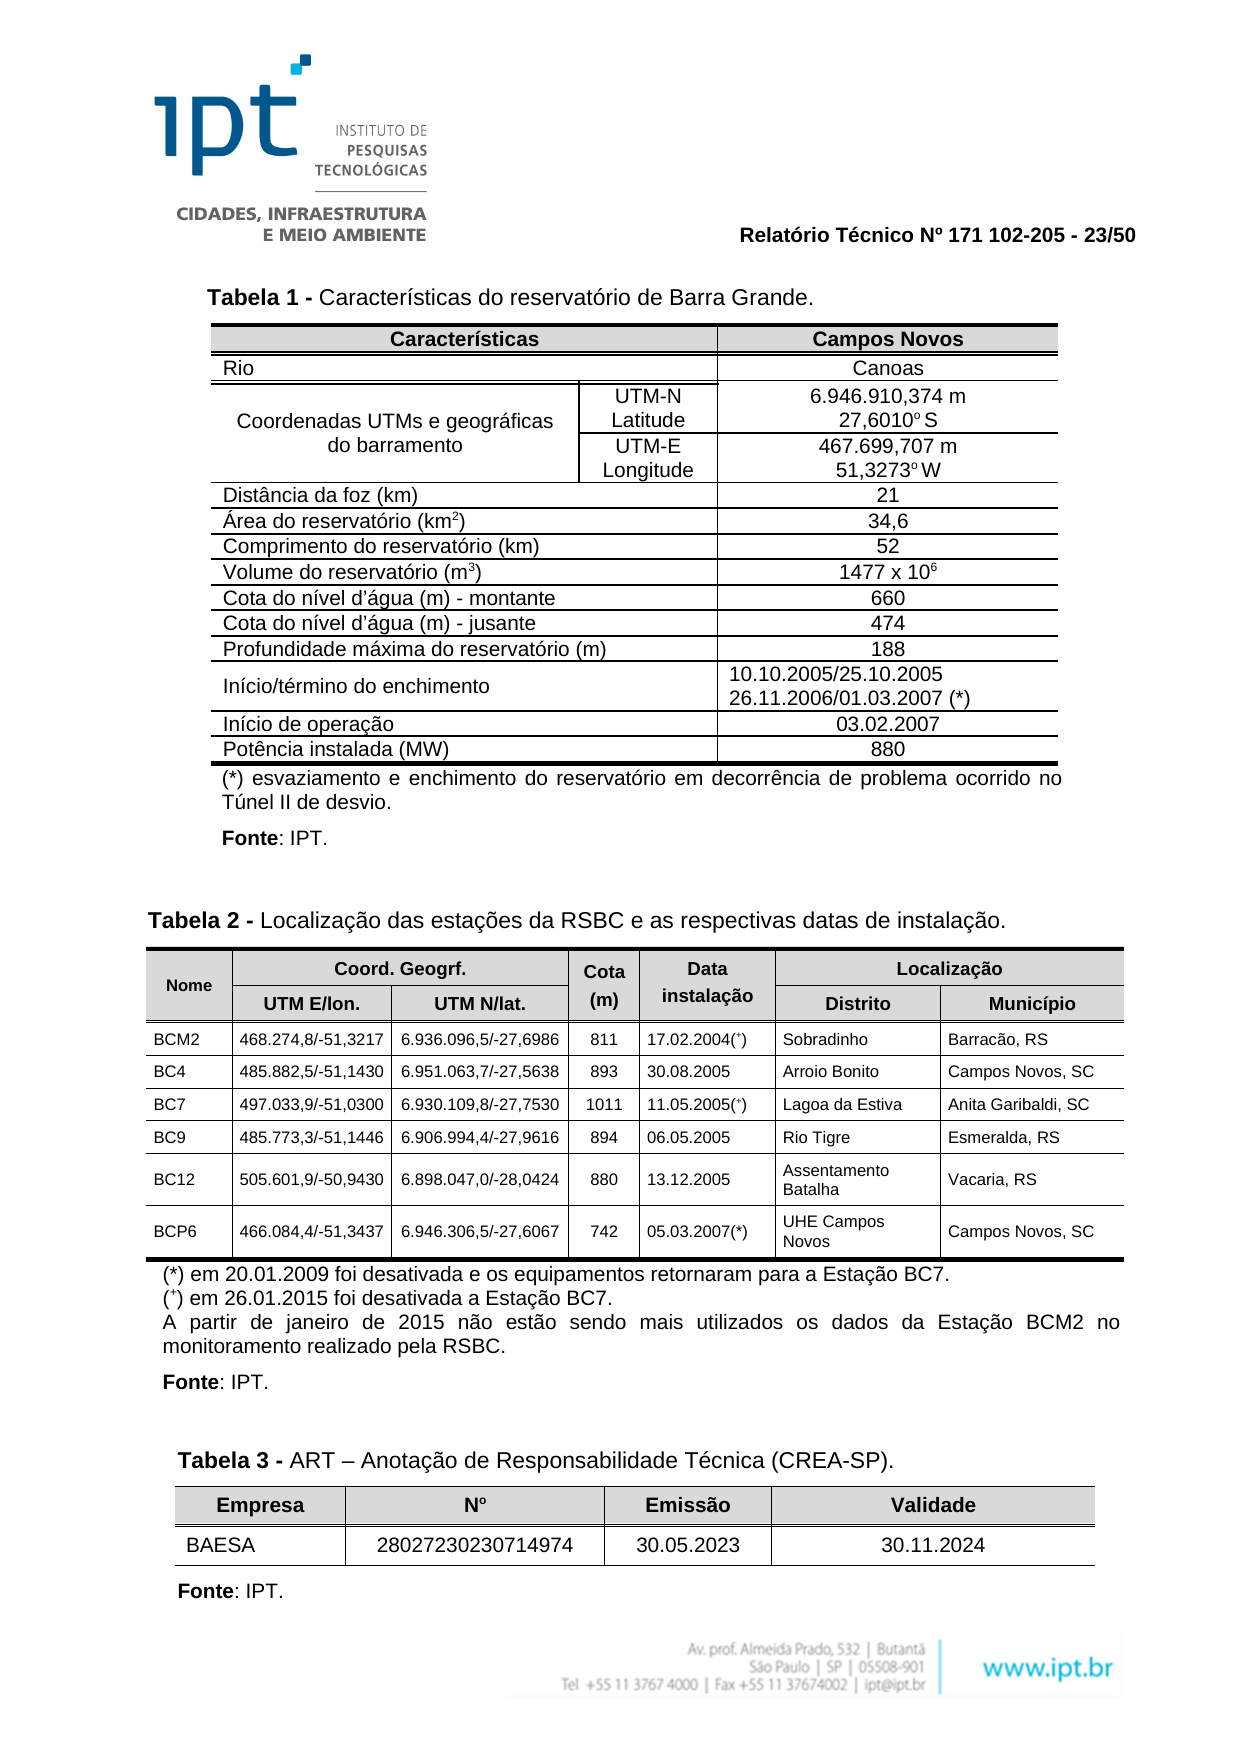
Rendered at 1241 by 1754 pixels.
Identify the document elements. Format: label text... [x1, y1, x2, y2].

table_cell Volume do reservatório (m3) [211, 560, 717, 584]
table_cell Área do reservatório (km2) [211, 509, 717, 533]
table_cell Comprimento do reservatório (km) [211, 535, 717, 558]
table_cell UTM-E Longitude [580, 434, 717, 482]
table_cell 6.936.096,5/-27,6986 [392, 1023, 568, 1055]
table_cell 6.898.047,0/-28,0424 [392, 1154, 568, 1205]
table_header Nome [146, 951, 232, 1020]
picture [506, 1631, 1123, 1698]
table_cell 188 [718, 637, 1058, 660]
table_cell 03.02.2007 [718, 712, 1058, 735]
table_cell 30.11.2024 [772, 1527, 1095, 1565]
table_cell Coordenadas UTMs e geográficas do barramento [211, 385, 578, 482]
table_cell UTM-N Latitude [580, 385, 717, 432]
table_cell 660 [718, 586, 1058, 609]
table_cell Esmeralda, RS [941, 1121, 1124, 1153]
table_header Cota (m) [569, 951, 639, 1020]
table_header Características [211, 327, 717, 351]
table_cell Rio Tigre [776, 1121, 940, 1153]
table_cell 17.02.2004(+) [640, 1023, 775, 1055]
table_cell Rio [211, 356, 717, 380]
table_cell 880 [569, 1154, 639, 1205]
table_cell 05.03.2007(*) [640, 1206, 775, 1257]
table_cell Profundidade máxima do reservatório (m) [211, 637, 717, 660]
table_cell BCM2 [146, 1023, 232, 1055]
table_header Localização [776, 951, 1124, 985]
table_cell 21 [718, 483, 1058, 507]
table_cell UTM N/lat. [392, 986, 568, 1020]
table_cell Cota do nível d’água (m) - montante [211, 586, 717, 609]
table_cell 13.12.2005 [640, 1154, 775, 1205]
table_cell 468.274,8/-51,3217 [233, 1023, 391, 1055]
table_cell UHE Campos Novos [776, 1206, 940, 1257]
table_cell 467.699,707 m 51,3273o W [718, 434, 1058, 482]
table_cell 485.882,5/-51,1430 [233, 1056, 391, 1088]
table_cell 1011 [569, 1089, 639, 1120]
table_cell 893 [569, 1056, 639, 1088]
table_header Validade [772, 1487, 1095, 1523]
table_cell 28027230230714974 [346, 1527, 604, 1565]
text Fonte: IPT. [222, 826, 1122, 850]
text Tabela 3 - ART – Anotação de Responsabilidade Técnica (CREA-SP). [148, 1447, 1122, 1473]
table_cell Município [941, 986, 1124, 1020]
table_cell Lagoa da Estiva [776, 1089, 940, 1120]
table_cell Distrito [776, 986, 940, 1020]
table_cell 894 [569, 1121, 639, 1153]
table_header Campos Novos [718, 327, 1058, 351]
table_cell BC9 [146, 1121, 232, 1153]
table_cell 742 [569, 1206, 639, 1257]
table_cell Sobradinho [776, 1023, 940, 1055]
table_cell 52 [718, 535, 1058, 558]
picture [147, 53, 435, 243]
table_cell Campos Novos, SC [941, 1056, 1124, 1088]
table_cell Distância da foz (km) [211, 483, 717, 507]
table_cell BAESA [175, 1527, 345, 1565]
table_cell Assentamento Batalha [776, 1154, 940, 1205]
table_cell BC4 [146, 1056, 232, 1088]
text Fonte: IPT. [177, 1578, 1122, 1602]
table_cell 505.601,9/-50,9430 [233, 1154, 391, 1205]
table_cell 474 [718, 611, 1058, 635]
text Fonte: IPT. [162, 1370, 1122, 1394]
table_cell Arroio Bonito [776, 1056, 940, 1088]
table_cell 11.05.2005(+) [640, 1089, 775, 1120]
table_cell 6.946.306,5/-27,6067 [392, 1206, 568, 1257]
text (+) em 26.01.2015 foi desativada a Estação BC7. [162, 1286, 1122, 1309]
table_header Data instalação [640, 951, 775, 1020]
table_cell 6.946.910,374 m 27,6010o S [718, 381, 1058, 432]
table_header No [346, 1487, 604, 1523]
table_cell BC12 [146, 1154, 232, 1205]
text Tabela 2 - Localização das estações da RSBC e as respectivas datas de instalação. [148, 907, 1122, 934]
table_cell Campos Novos, SC [941, 1206, 1124, 1257]
table_header Coord. Geogrf. [233, 951, 568, 985]
table_cell Vacaria, RS [941, 1154, 1124, 1205]
table_cell 6.930.109,8/-27,7530 [392, 1089, 568, 1120]
table_cell Canoas [718, 356, 1058, 380]
table_cell 880 [718, 737, 1058, 761]
table_cell 6.951.063,7/-27,5638 [392, 1056, 568, 1088]
table_cell Cota do nível d’água (m) - jusante [211, 611, 717, 635]
table_cell 10.10.2005/25.10.2005 26.11.2006/01.03.2007 (*) [718, 662, 1058, 710]
table_cell 497.033,9/-51,0300 [233, 1089, 391, 1120]
table_cell UTM E/lon. [233, 986, 391, 1020]
text A partir de janeiro de 2015 não estão sendo mais utilizados os dados da Estação BCM2 no monitoramento realizado pela RSBC. [162, 1309, 1122, 1357]
table_cell 466.084,4/-51,3437 [233, 1206, 391, 1257]
table_cell 485.773,3/-51,1446 [233, 1121, 391, 1153]
text (*) em 20.01.2009 foi desativada e os equipamentos retornaram para a Estação BC7. [162, 1262, 1122, 1286]
text (*) esvaziamento e enchimento do reservatório em decorrência de problema ocorrido no Túnel II de desvio. [222, 766, 1063, 813]
table_cell 34,6 [718, 509, 1058, 533]
table_cell 30.05.2023 [605, 1527, 771, 1565]
table_cell Potência instalada (MW) [211, 737, 717, 761]
table_cell Início de operação [211, 712, 717, 735]
table_cell Barracão, RS [941, 1023, 1124, 1055]
table_cell 06.05.2005 [640, 1121, 775, 1153]
table_cell Anita Garibaldi, SC [941, 1089, 1124, 1120]
table_cell BCP6 [146, 1206, 232, 1257]
table_cell 30.08.2005 [640, 1056, 775, 1088]
table_cell Início/término do enchimento [211, 662, 717, 710]
table_cell 1477 x 106 [718, 560, 1058, 584]
table_cell 6.906.994,4/-27,9616 [392, 1121, 568, 1153]
table_header Emissão [605, 1487, 771, 1523]
table_header Empresa [175, 1487, 345, 1523]
text Tabela 1 - Características do reservatório de Barra Grande. [148, 283, 1122, 310]
table_cell 811 [569, 1023, 639, 1055]
table_cell BC7 [146, 1089, 232, 1120]
